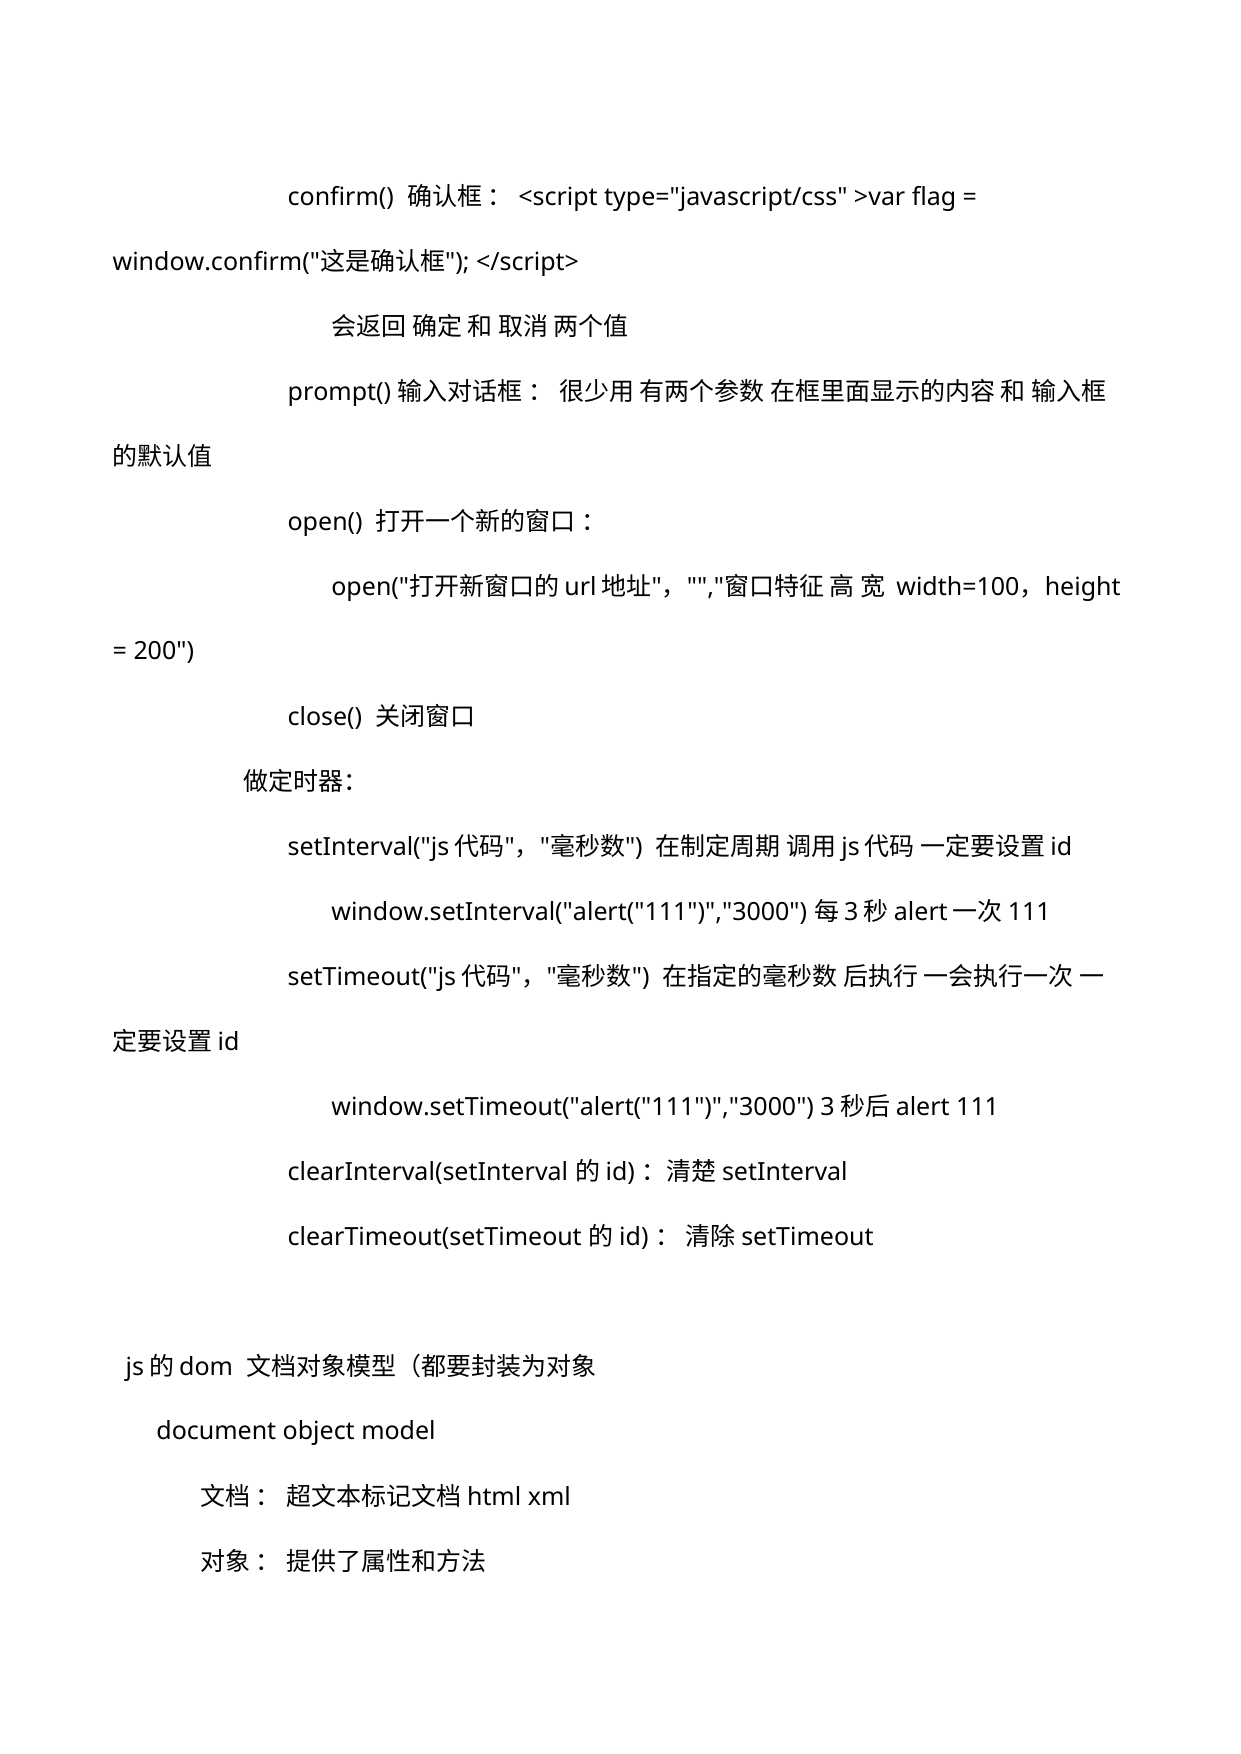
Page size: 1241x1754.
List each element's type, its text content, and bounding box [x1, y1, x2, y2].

text 对象 ： 提供了属性和方法 [112, 1527, 1128, 1592]
text setTimeout("js代码"，"毫秒数") 在指定的毫秒数 后执行 一会执行一次 一定要设置id [112, 942, 1128, 1072]
text 会返回 确定 和 取消 两个值 [112, 292, 1128, 357]
text document object model [112, 1397, 1128, 1462]
text clearInterval(setInterval 的 id) ：清楚 setInterval [112, 1137, 1128, 1202]
text window.setInterval("alert("111")","3000") 每3秒 alert一次111 [112, 877, 1128, 942]
text close() 关闭窗口 [112, 682, 1128, 747]
text setInterval("js代码"，"毫秒数") 在制定周期 调用js代码 一定要设置id [112, 812, 1128, 877]
text 做定时器： [112, 747, 1128, 812]
text prompt() 输入对话框 ： 很少用 有两个参数 在框里面显示的内容 和 输入框的默认值 [112, 357, 1128, 487]
text js的dom 文档对象模型（都要封装为对象 [112, 1332, 1128, 1397]
text confirm() 确认框 ： <script type="javascript/css" >var flag = window.confirm("这是确认框"); </script> [112, 162, 1128, 292]
text open() 打开一个新的窗口 ： [112, 487, 1128, 552]
text open("打开新窗口的url地址"，"","窗口特征 高 宽 width=100，height = 200") [112, 552, 1128, 682]
text 文档 ： 超文本标记文档 html xml [112, 1462, 1128, 1527]
text window.setTimeout("alert("111")","3000") 3秒后 alert 111 [112, 1072, 1128, 1137]
text clearTimeout(setTimeout 的 id) ： 清除 setTimeout [112, 1202, 1128, 1267]
